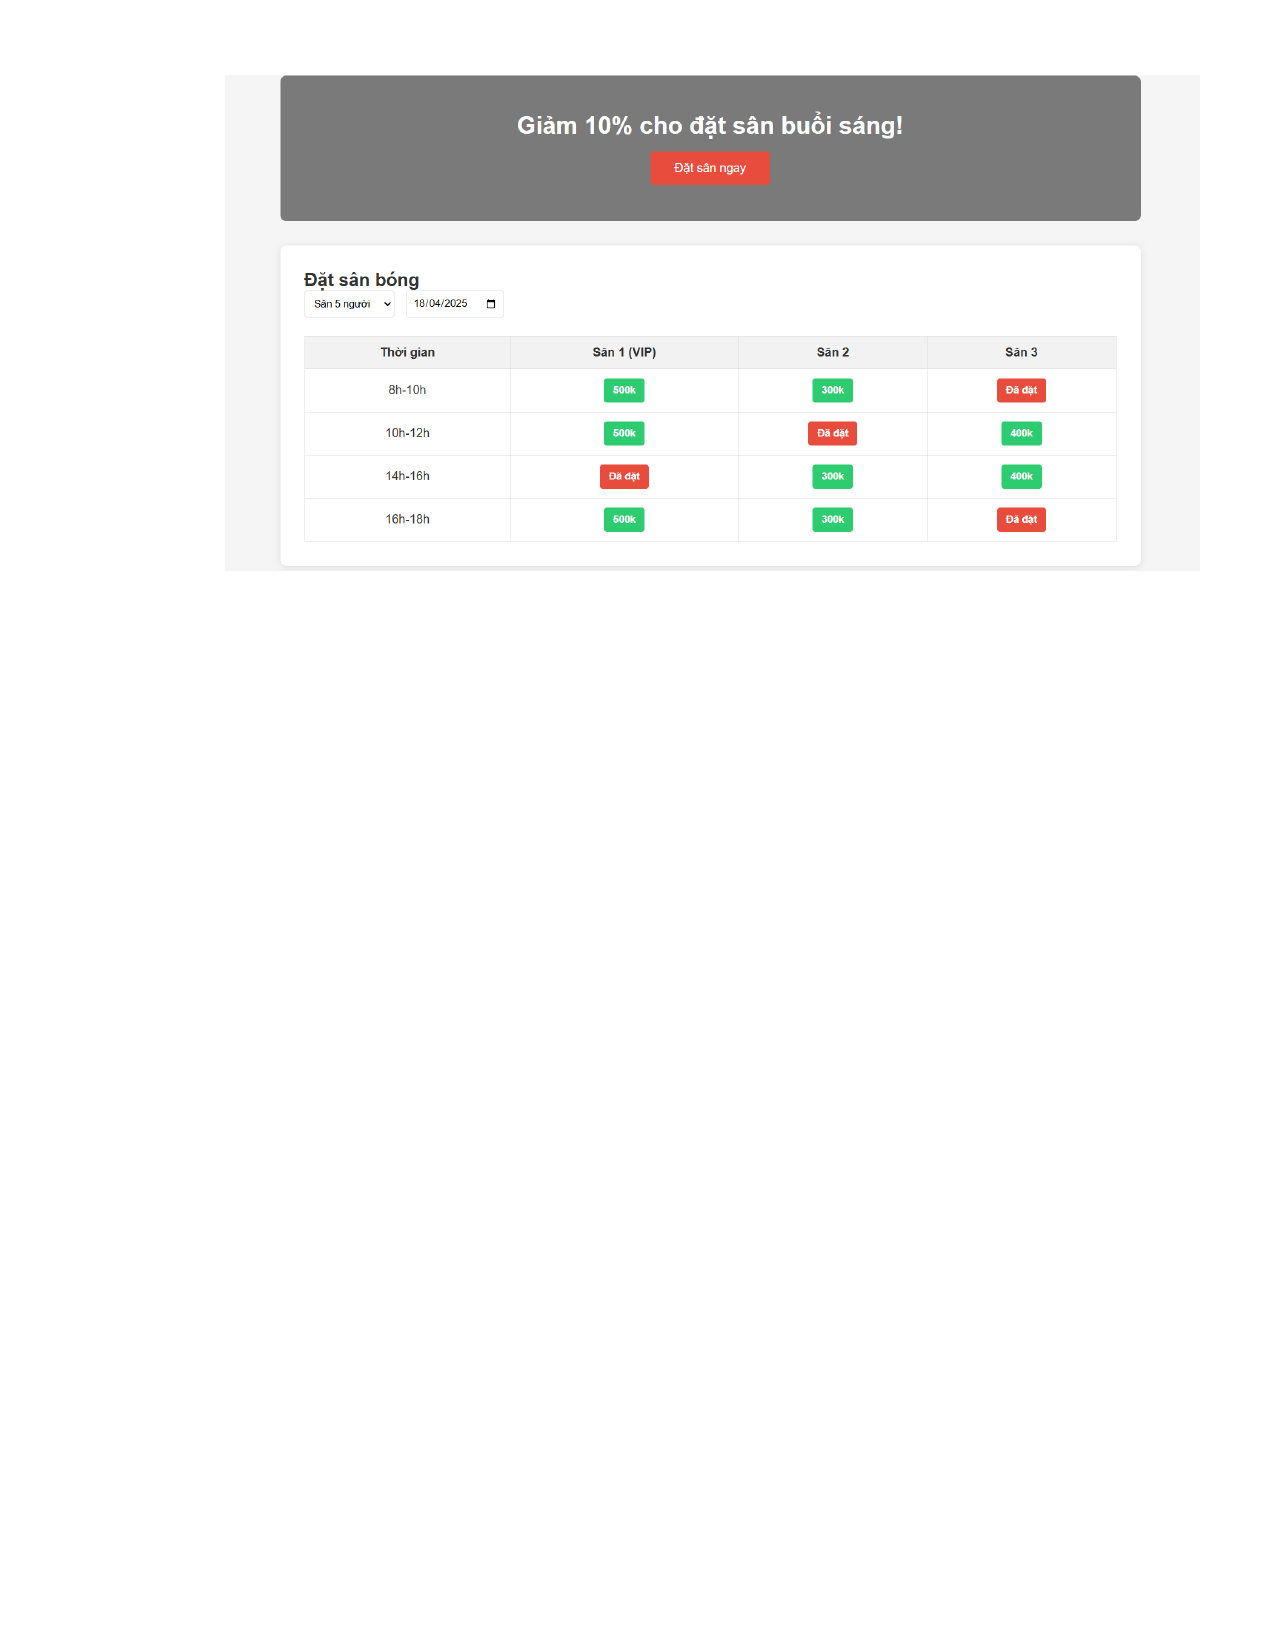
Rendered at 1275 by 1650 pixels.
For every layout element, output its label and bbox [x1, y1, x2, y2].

picture [225, 75, 1200, 571]
